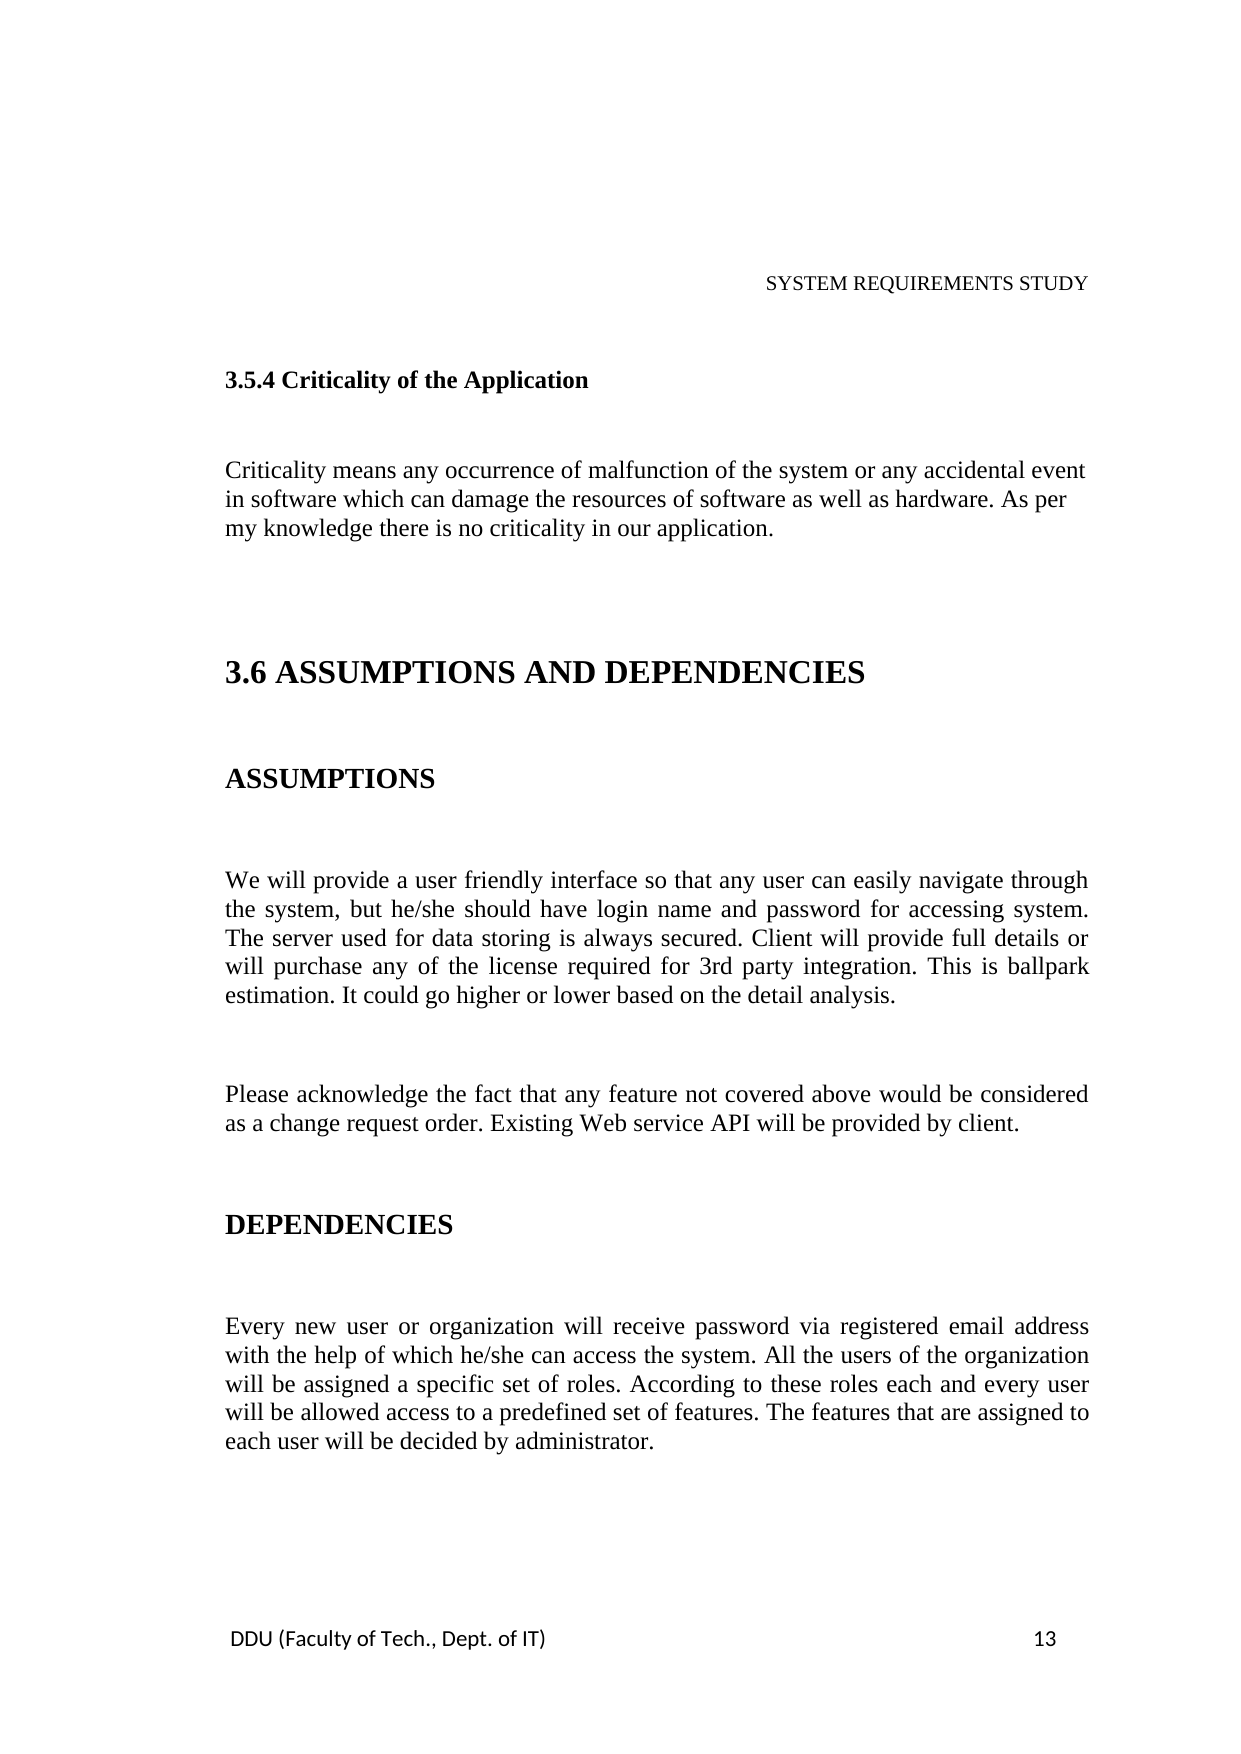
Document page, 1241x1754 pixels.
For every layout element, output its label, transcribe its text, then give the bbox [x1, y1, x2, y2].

text SYSTEM REQUIREMENTS STUDY [750, 271, 1090, 295]
text Criticality means any occurrence of malfunction of the system or any accidental event in software which can damage the resources of software as well as hardware. As per my knowledge there is no criticality in our application. [225, 455, 1090, 542]
text Every new user or organization will receive password via registered email address with the help of which he/she can access the system. All the users of the organization will be assigned a specific set of roles. According to these roles each and every user will be allowed access to a predefined set of features. The features that are assigned to each user will be decided by administrator. [225, 1311, 1090, 1455]
text ASSUMPTIONS [225, 761, 1090, 795]
text 3.5.4 Criticality of the Application [225, 365, 1090, 394]
text 3.6 ASSUMPTIONS AND DEPENDENCIES [225, 652, 1090, 691]
text DEPENDENCIES [225, 1207, 1090, 1241]
text Please acknowledge the fact that any feature not covered above would be considered as a change request order. Existing Web service API will be provided by client. [225, 1079, 1090, 1137]
text We will provide a user friendly interface so that any user can easily navigate through the system, but he/she should have login name and password for accessing system. The server used for data storing is always secured. Client will provide full details or will purchase any of the license required for 3rd party integration. This is ballpark estimation. It could go higher or lower based on the detail analysis. [225, 865, 1090, 1009]
